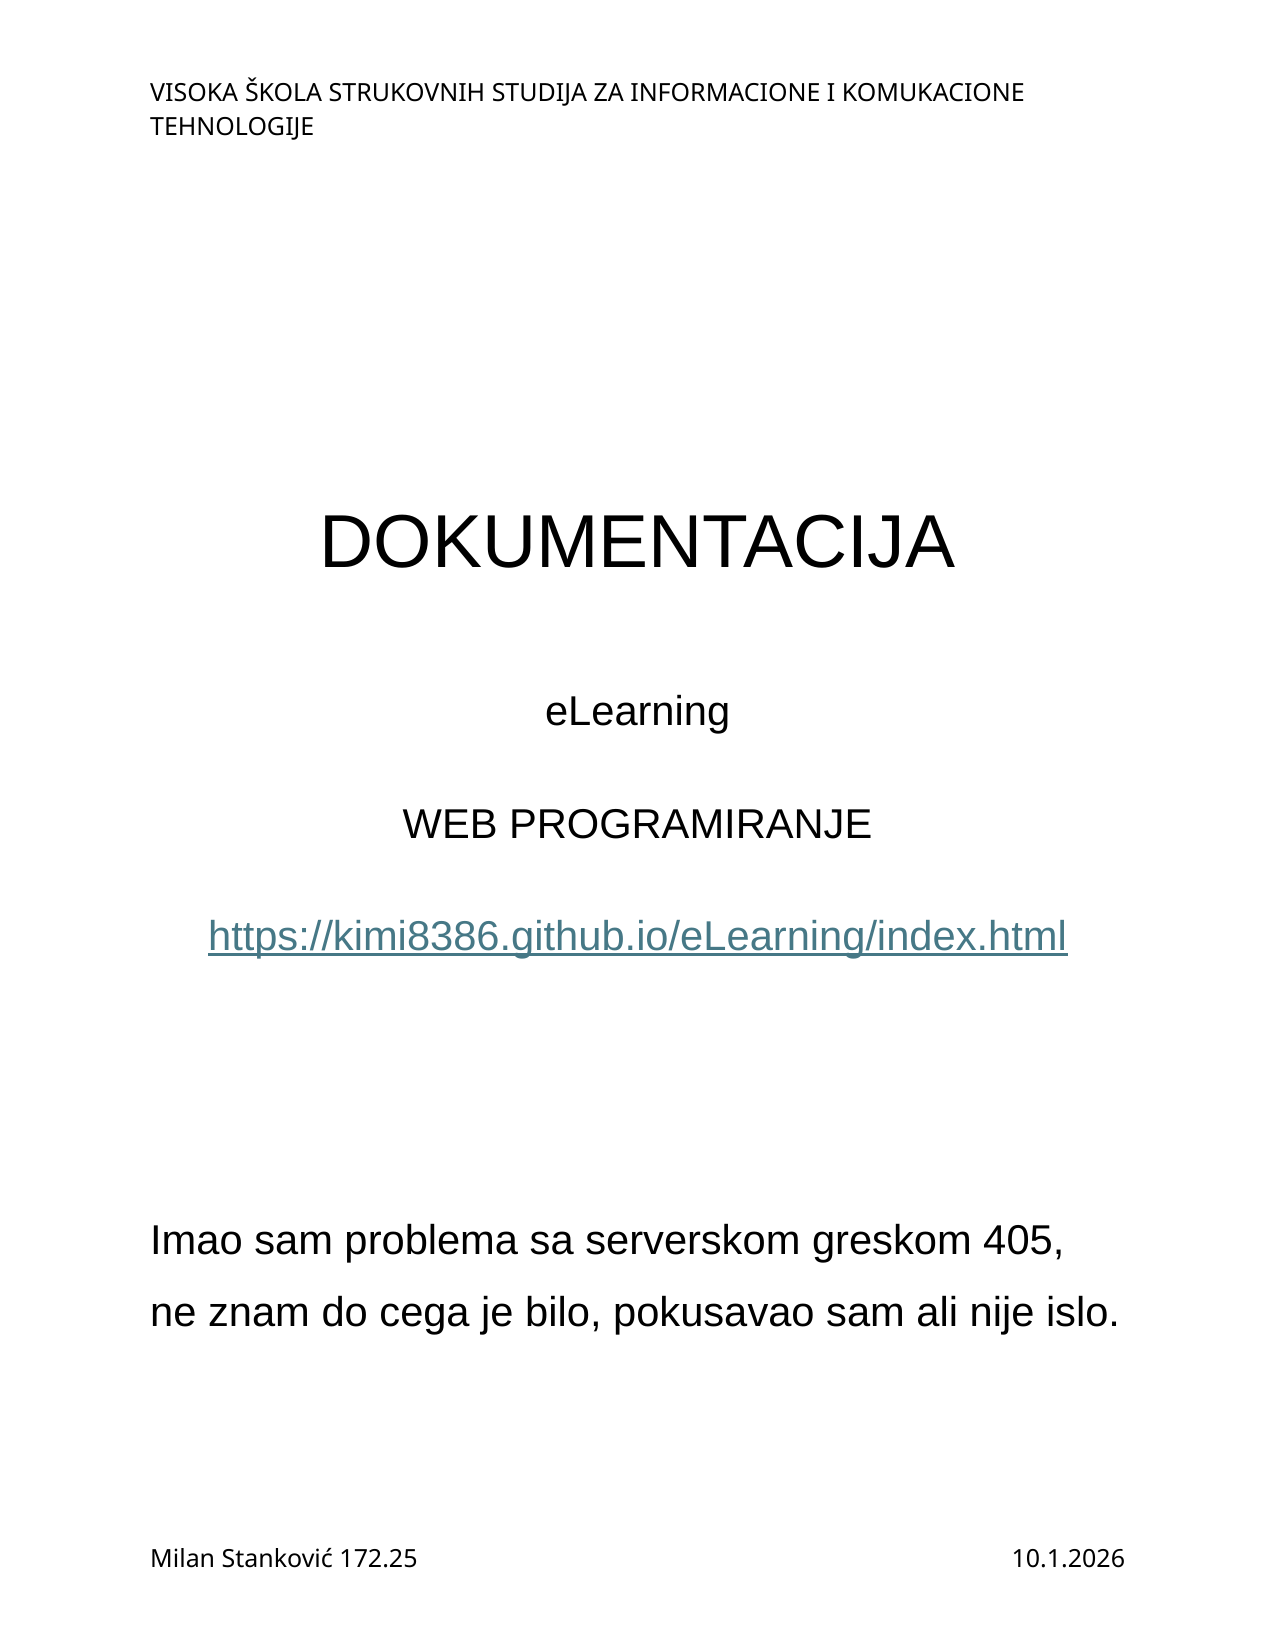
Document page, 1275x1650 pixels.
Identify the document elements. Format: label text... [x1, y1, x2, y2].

text WEB PROGRAMIRANJE [150, 799, 1125, 847]
text ne znam do cega je bilo, pokusavao sam ali nije islo. [150, 1287, 1125, 1335]
text https://kimi8386.github.io/eLearning/index.html [150, 912, 1125, 959]
text Imao sam problema sa serverskom greskom 405, [150, 1216, 1125, 1263]
text DOKUMENTACIJA [150, 497, 1125, 584]
text eLearning [150, 687, 1125, 734]
